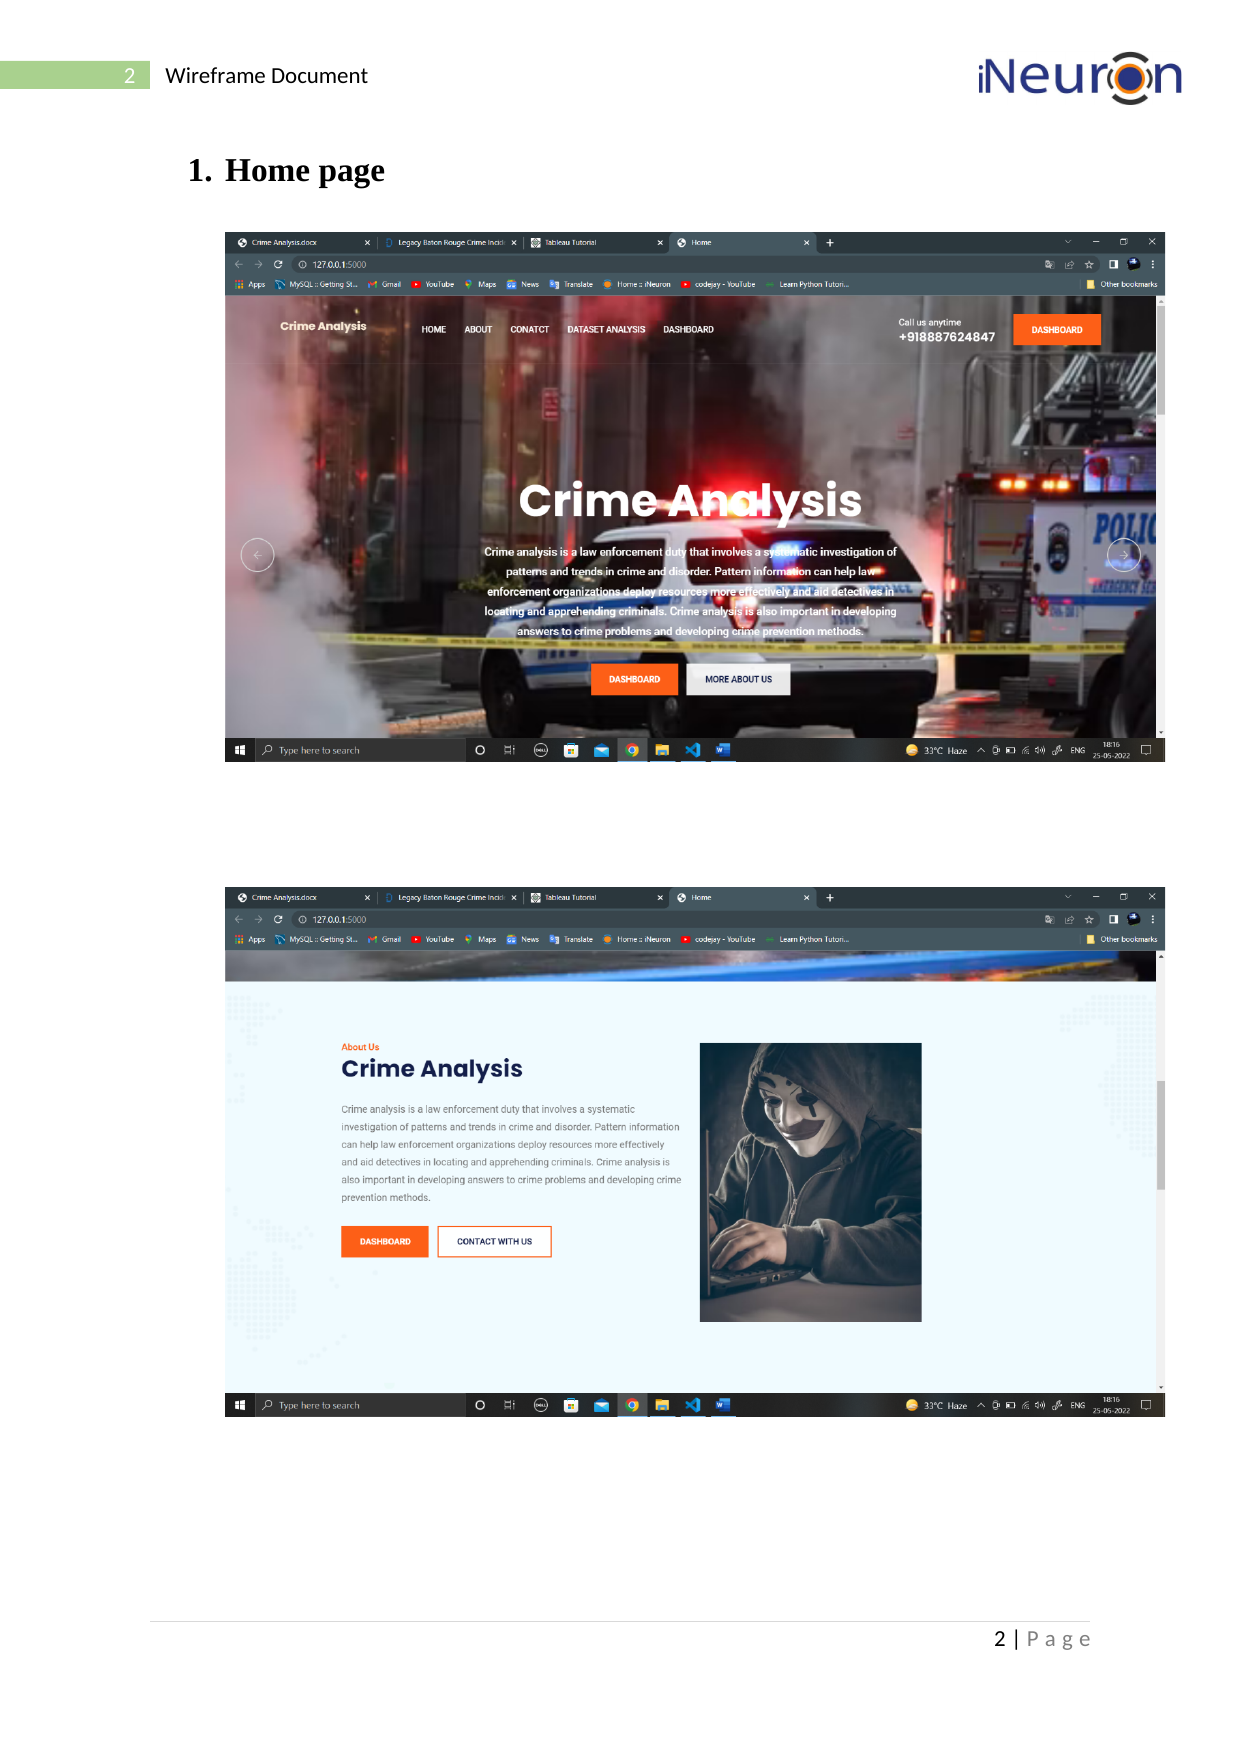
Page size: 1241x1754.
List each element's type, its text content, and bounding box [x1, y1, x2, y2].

list Home page [187, 150, 1090, 188]
picture [225, 232, 1166, 762]
picture [225, 887, 1166, 1417]
picture [978, 51, 1182, 105]
